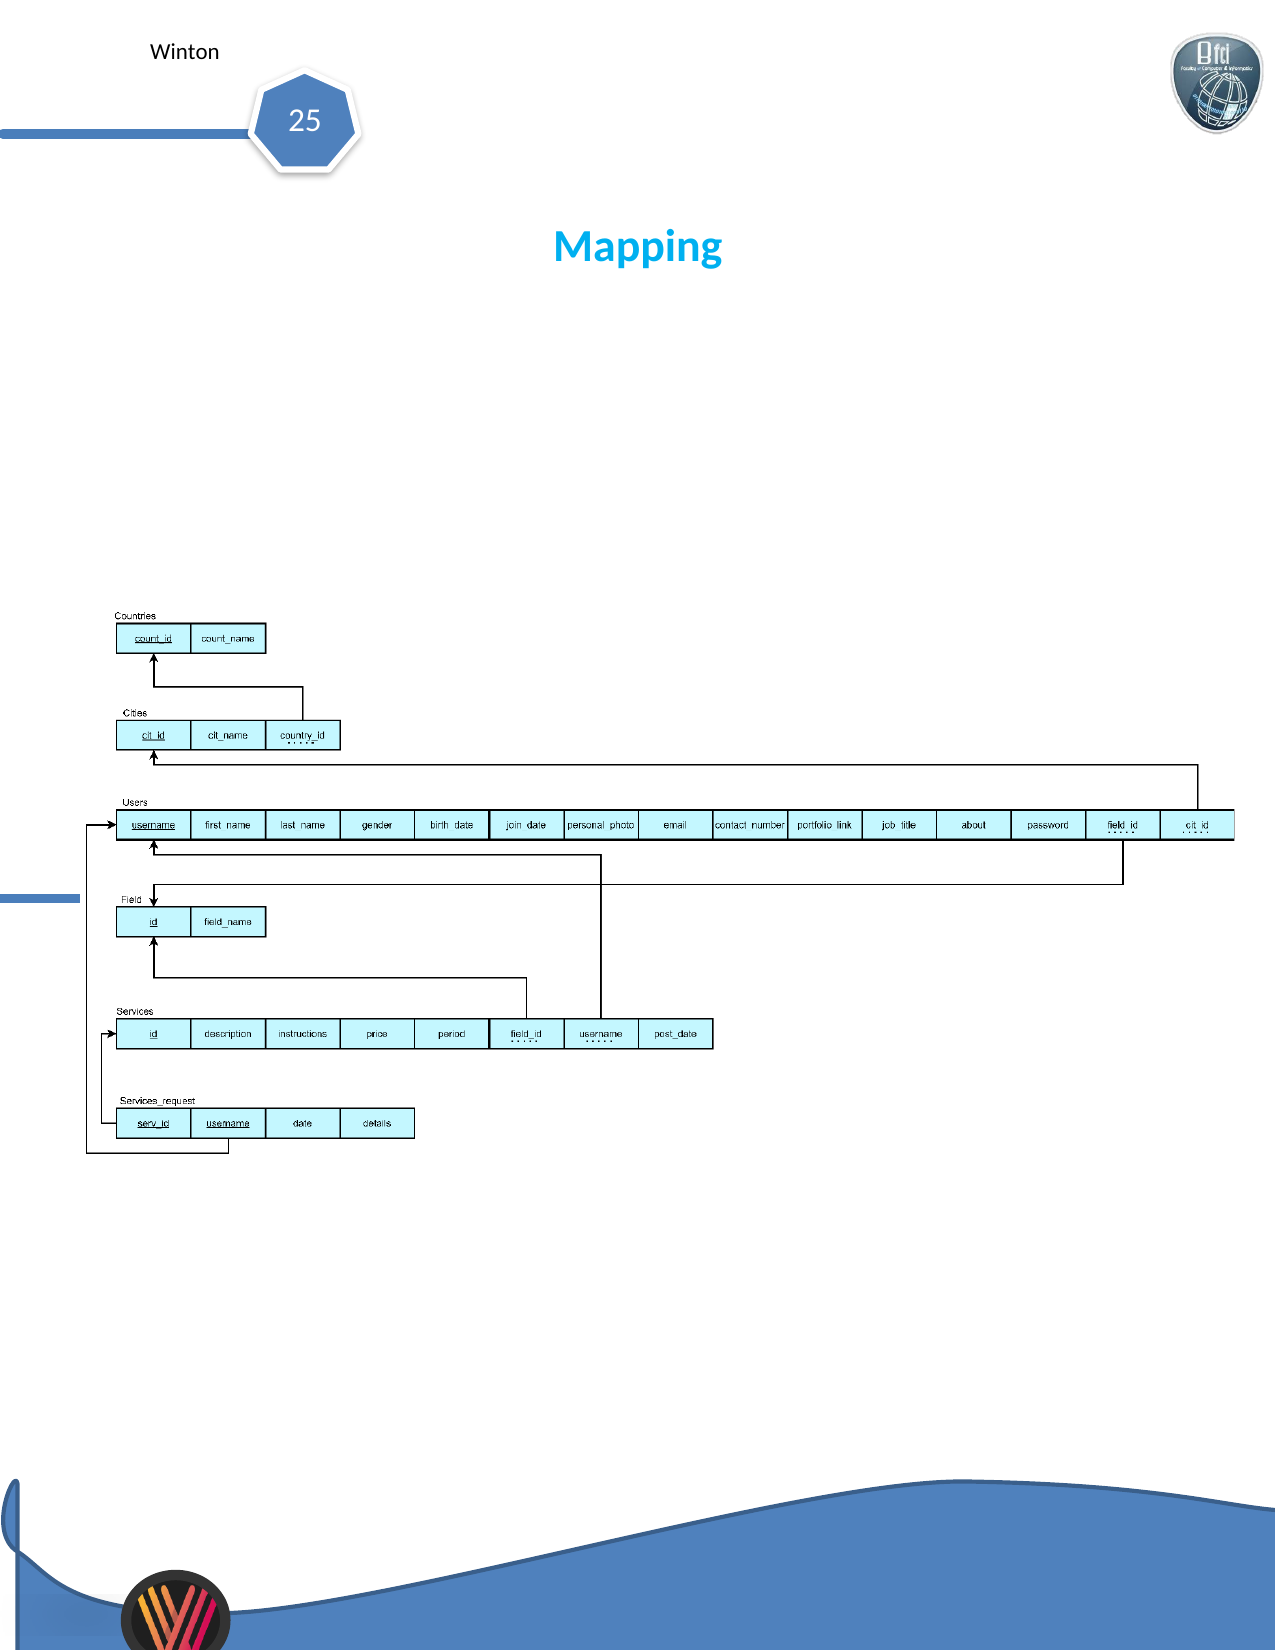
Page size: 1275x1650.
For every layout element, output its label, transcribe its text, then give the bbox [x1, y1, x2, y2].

text Mapping [150, 216, 1125, 272]
picture [80, 607, 1235, 1159]
picture [132, 1581, 220, 1650]
picture [1165, 23, 1265, 137]
